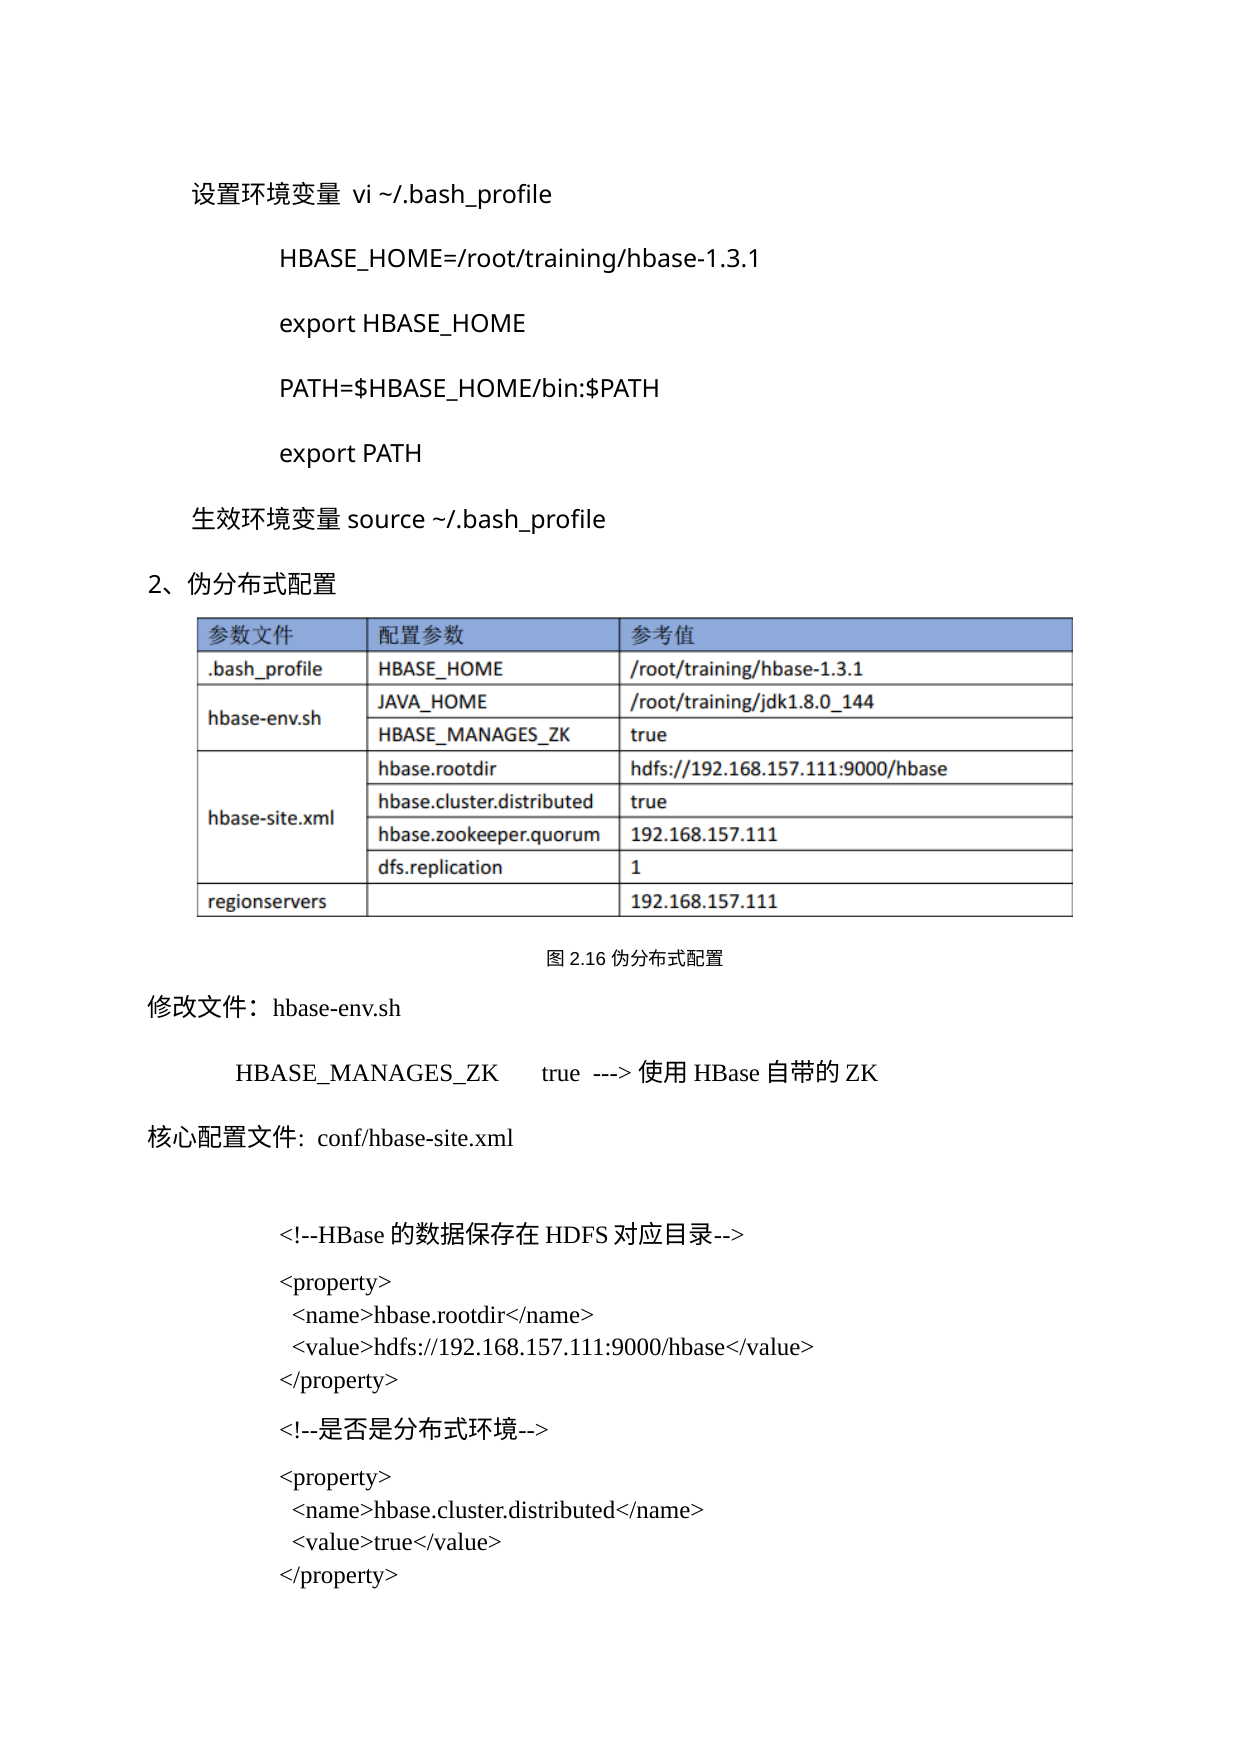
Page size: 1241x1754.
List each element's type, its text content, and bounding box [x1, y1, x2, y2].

text <value>hdfs://192.168.157.111:9000/hbase</value> [148, 1331, 1122, 1363]
text 生效环境变量 source ~/.bash_profile [148, 486, 1122, 551]
picture [196, 615, 1073, 917]
text 图 2.16 伪分布式配置 [148, 941, 1122, 973]
text 2、伪分布式配置 [148, 551, 1122, 616]
text export HBASE_HOME [148, 291, 1122, 356]
text <!--是否是分布式环境--> [148, 1396, 1122, 1461]
text HBASE_MANAGES_ZK true ---> 使用HBase自带的ZK [148, 1038, 1122, 1103]
text </property> [148, 1363, 1122, 1396]
text export PATH [148, 421, 1122, 486]
text <name>hbase.rootdir</name> [148, 1298, 1122, 1331]
text <value>true</value> [148, 1526, 1122, 1558]
text </property> [148, 1558, 1122, 1591]
text 修改文件：hbase-env.sh [148, 973, 1122, 1038]
text 设置环境变量 vi ~/.bash_profile [148, 161, 1122, 226]
text <property> [148, 1266, 1122, 1298]
text <property> [148, 1461, 1122, 1493]
text 核心配置文件: conf/hbase-site.xml [148, 1103, 1122, 1168]
text <!--HBase的数据保存在HDFS对应目录--> [148, 1201, 1122, 1266]
text PATH=$HBASE_HOME/bin:$PATH [148, 356, 1122, 421]
text <name>hbase.cluster.distributed</name> [148, 1493, 1122, 1526]
text HBASE_HOME=/root/training/hbase-1.3.1 [148, 226, 1122, 291]
